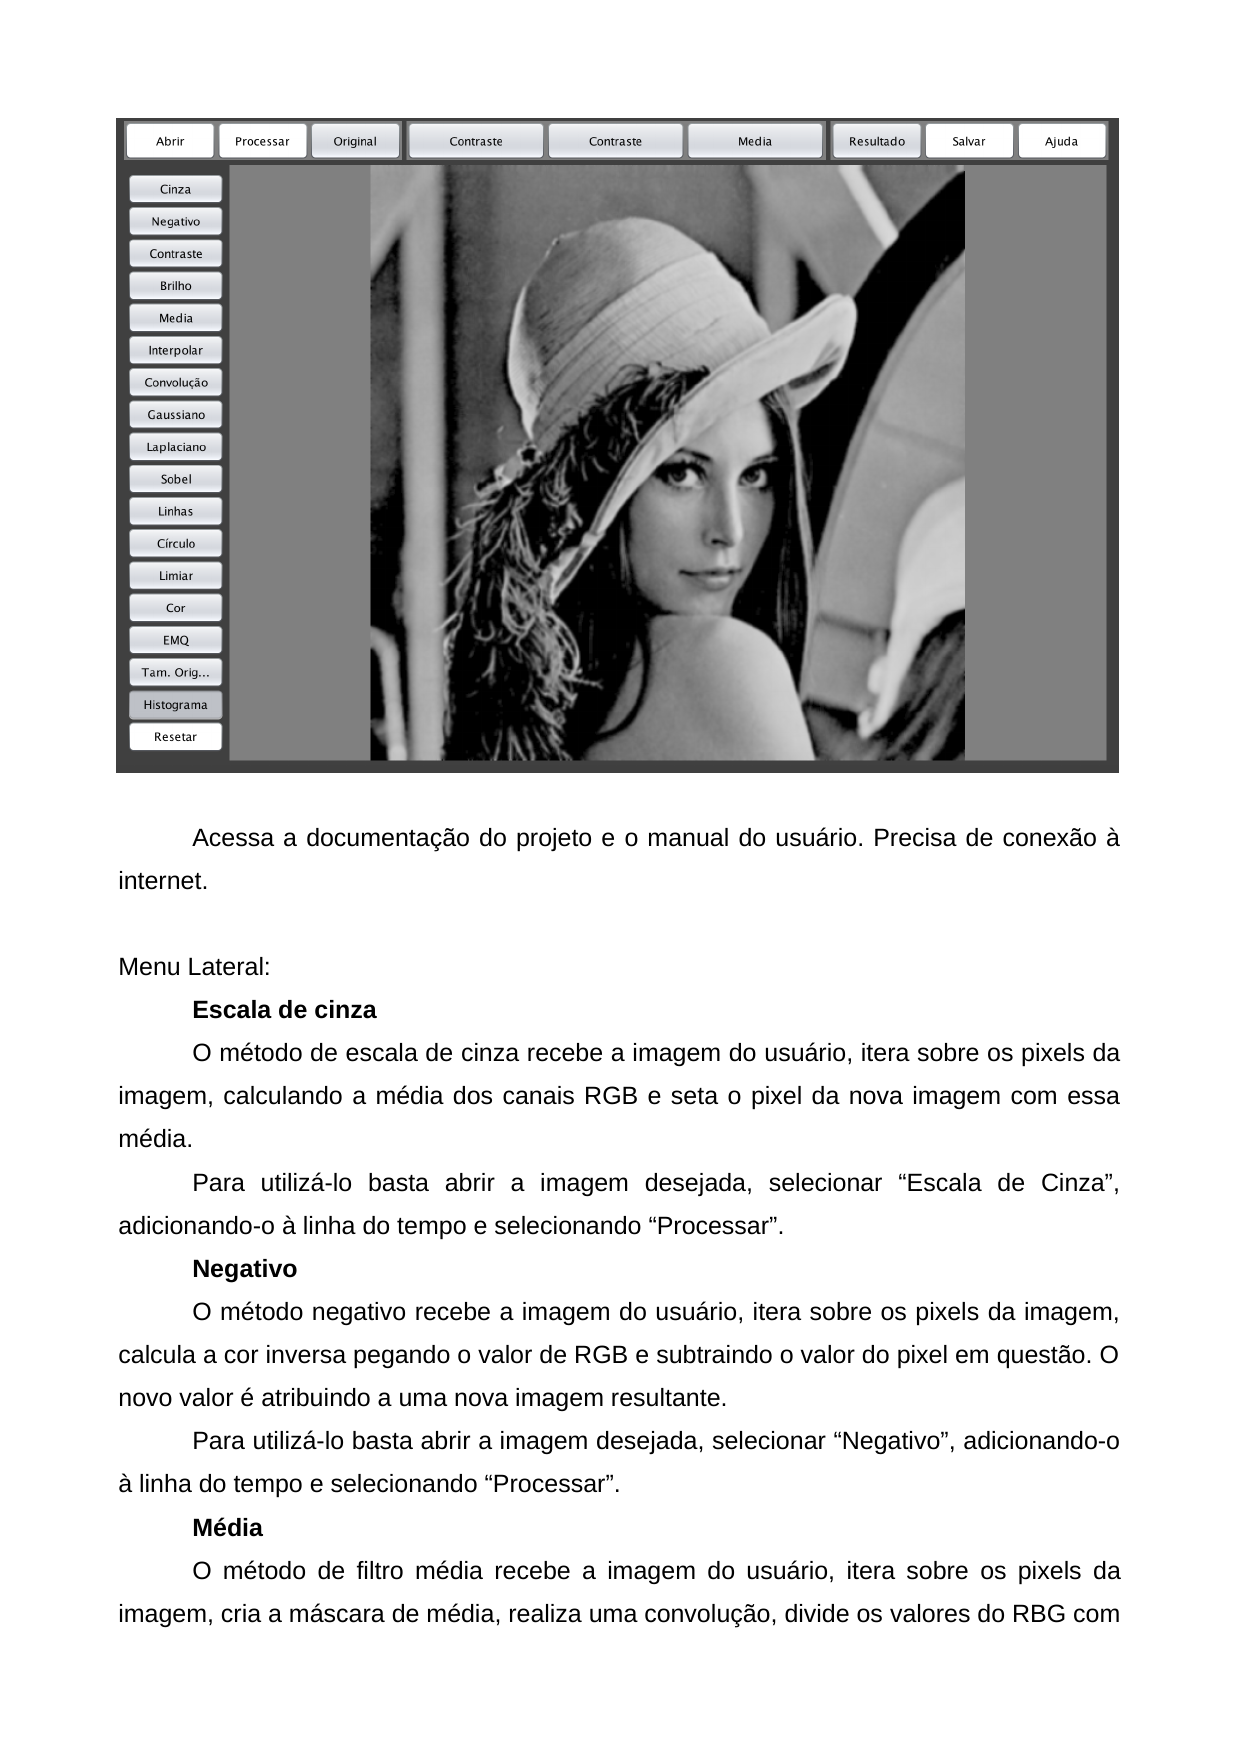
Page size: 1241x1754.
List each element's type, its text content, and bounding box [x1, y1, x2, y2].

text O método negativo recebe a imagem do usuário, itera sobre os pixels da imagem, calcula a cor inversa pegando o valor de RGB e subtraindo o valor do pixel em questão. O novo valor é atribuindo a uma nova imagem resultante. [118, 1297, 1122, 1412]
text Negativo [118, 1254, 1122, 1282]
text Para utilizá-lo basta abrir a imagem desejada, selecionar “Escala de Cinza”, adicionando-o à linha do tempo e selecionando “Processar”. [118, 1167, 1122, 1239]
text O método de escala de cinza recebe a imagem do usuário, itera sobre os pixels da imagem, calculando a média dos canais RGB e seta o pixel da nova imagem com essa média. [118, 1038, 1122, 1153]
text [118, 1556, 1122, 1627]
text Para utilizá-lo basta abrir a imagem desejada, selecionar “Negativo”, adicionando-o à linha do tempo e selecionando “Processar”. [118, 1426, 1122, 1498]
text Menu Lateral: [118, 952, 1122, 981]
picture [115, 118, 1119, 773]
text Média [118, 1512, 1122, 1541]
text Escala de cinza [118, 995, 1122, 1024]
